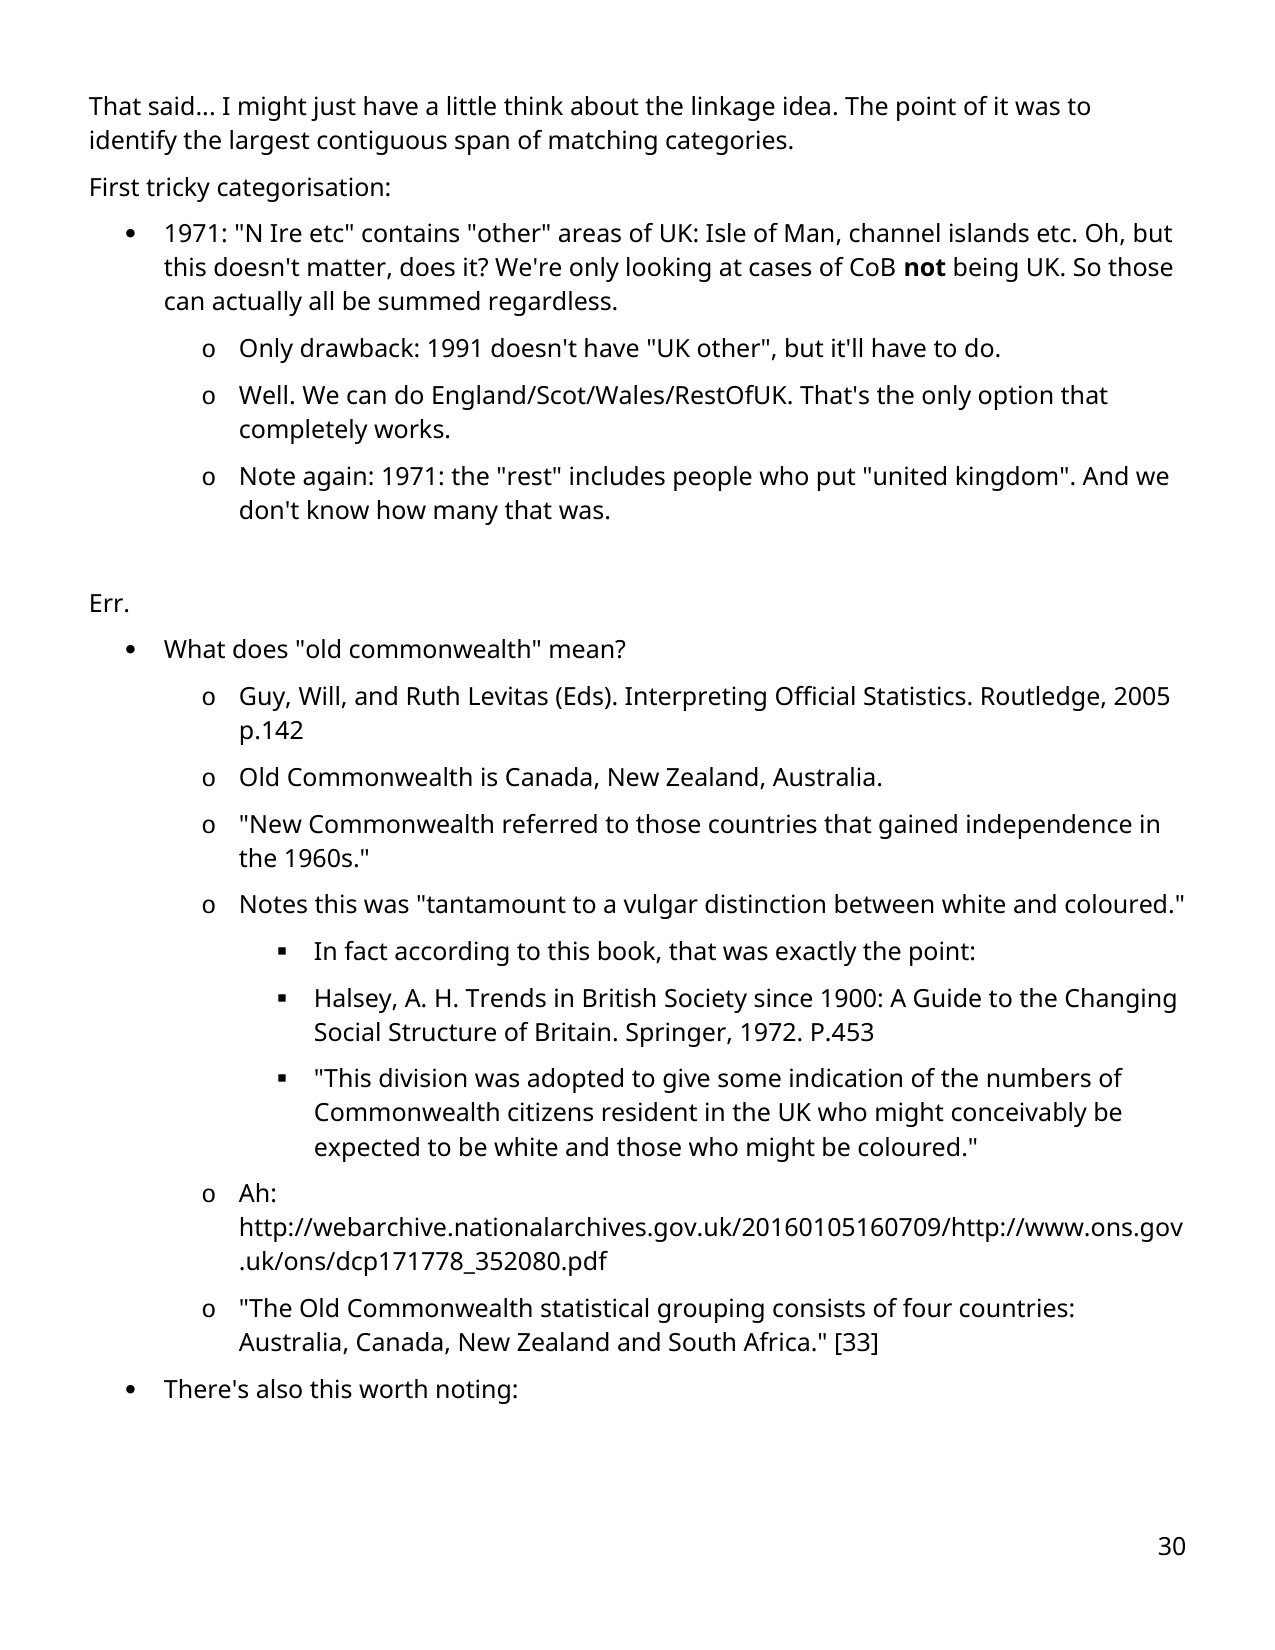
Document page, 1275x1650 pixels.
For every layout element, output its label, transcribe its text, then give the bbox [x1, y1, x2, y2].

list Old Commonwealth is Canada, New Zealand, Australia. [201, 759, 1186, 794]
list 1971: "N Ire etc" contains "other" areas of UK: Isle of Man, channel islands etc. Oh, but this doesn't matter, does it? We're only looking at cases of CoB not being UK. So those can actually all be summed regardless. [126, 216, 1186, 318]
list "The Old Commonwealth statistical grouping consists of four countries: Australia, Canada, New Zealand and South Africa." [33] [201, 1291, 1186, 1359]
list Ah: http://webarchive.nationalarchives.gov.uk/20160105160709/http://www.ons.gov.uk/ons/dcp171778_352080.pdf [201, 1176, 1186, 1278]
list What does "old commonwealth" mean? [126, 632, 1186, 666]
list Guy, Will, and Ruth Levitas (Eds). Interpreting Official Statistics. Routledge, 2005 p.142 [201, 679, 1186, 747]
list There's also this worth noting: [126, 1371, 1186, 1406]
text Err. [89, 586, 1186, 619]
list In fact according to this book, that was exactly the point: [276, 934, 1186, 968]
list "New Commonwealth referred to those countries that gained independence in the 1960s." [201, 806, 1186, 874]
list "This division was adopted to give some indication of the numbers of Commonwealth citizens resident in the UK who might conceivably be expected to be white and those who might be coloured." [276, 1061, 1186, 1163]
list Notes this was "tantamount to a vulgar distinction between white and coloured." [201, 887, 1186, 921]
list Note again: 1971: the "rest" includes people who put "united kingdom". And we don't know how many that was. [201, 458, 1186, 526]
list Only drawback: 1991 doesn't have "UK other", but it'll have to do. [201, 331, 1186, 365]
list Well. We can do England/Scot/Wales/RestOfUK. That's the only option that completely works. [201, 377, 1186, 446]
list Halsey, A. H. Trends in British Society since 1900: A Guide to the Changing Social Structure of Britain. Springer, 1972. P.453 [276, 980, 1186, 1048]
text That said... I might just have a little think about the linkage idea. The point of it was to identify the largest contiguous span of matching categories. [89, 89, 1186, 157]
text First tricky categorisation: [89, 169, 1186, 203]
